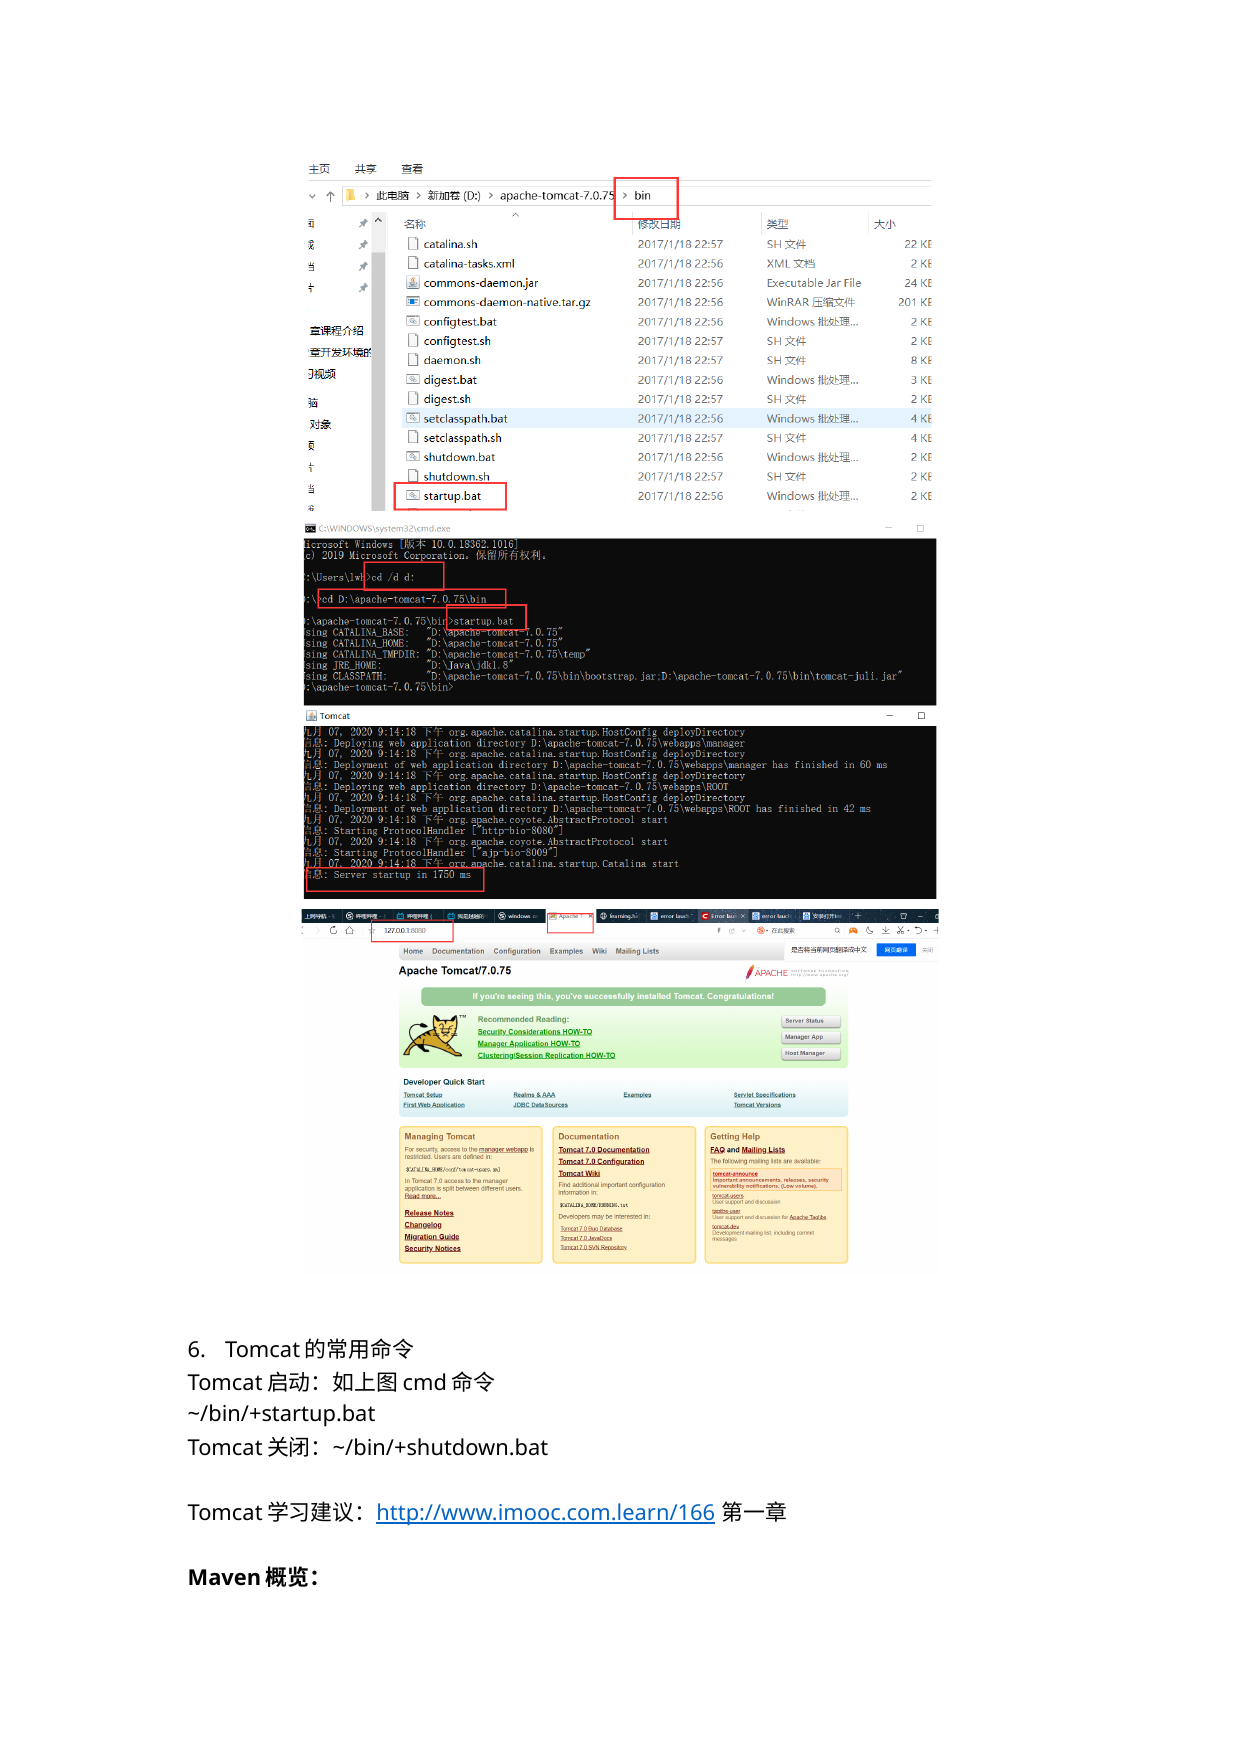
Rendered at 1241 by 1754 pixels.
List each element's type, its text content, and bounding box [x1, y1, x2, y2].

text Tomcat关闭：~/bin/+shutdown.bat [187, 1429, 1053, 1462]
picture [301, 909, 939, 1275]
text ~/bin/+startup.bat [187, 1397, 1053, 1429]
text Maven概览： [187, 1559, 1053, 1592]
picture [303, 519, 937, 899]
list Tomcat的常用命令 [187, 1332, 1053, 1364]
text Tomcat学习建议：http://www.imooc.com.learn/166 第一章 [187, 1494, 1053, 1527]
picture [308, 162, 932, 511]
text Tomcat启动：如上图cmd命令 [187, 1364, 1053, 1397]
